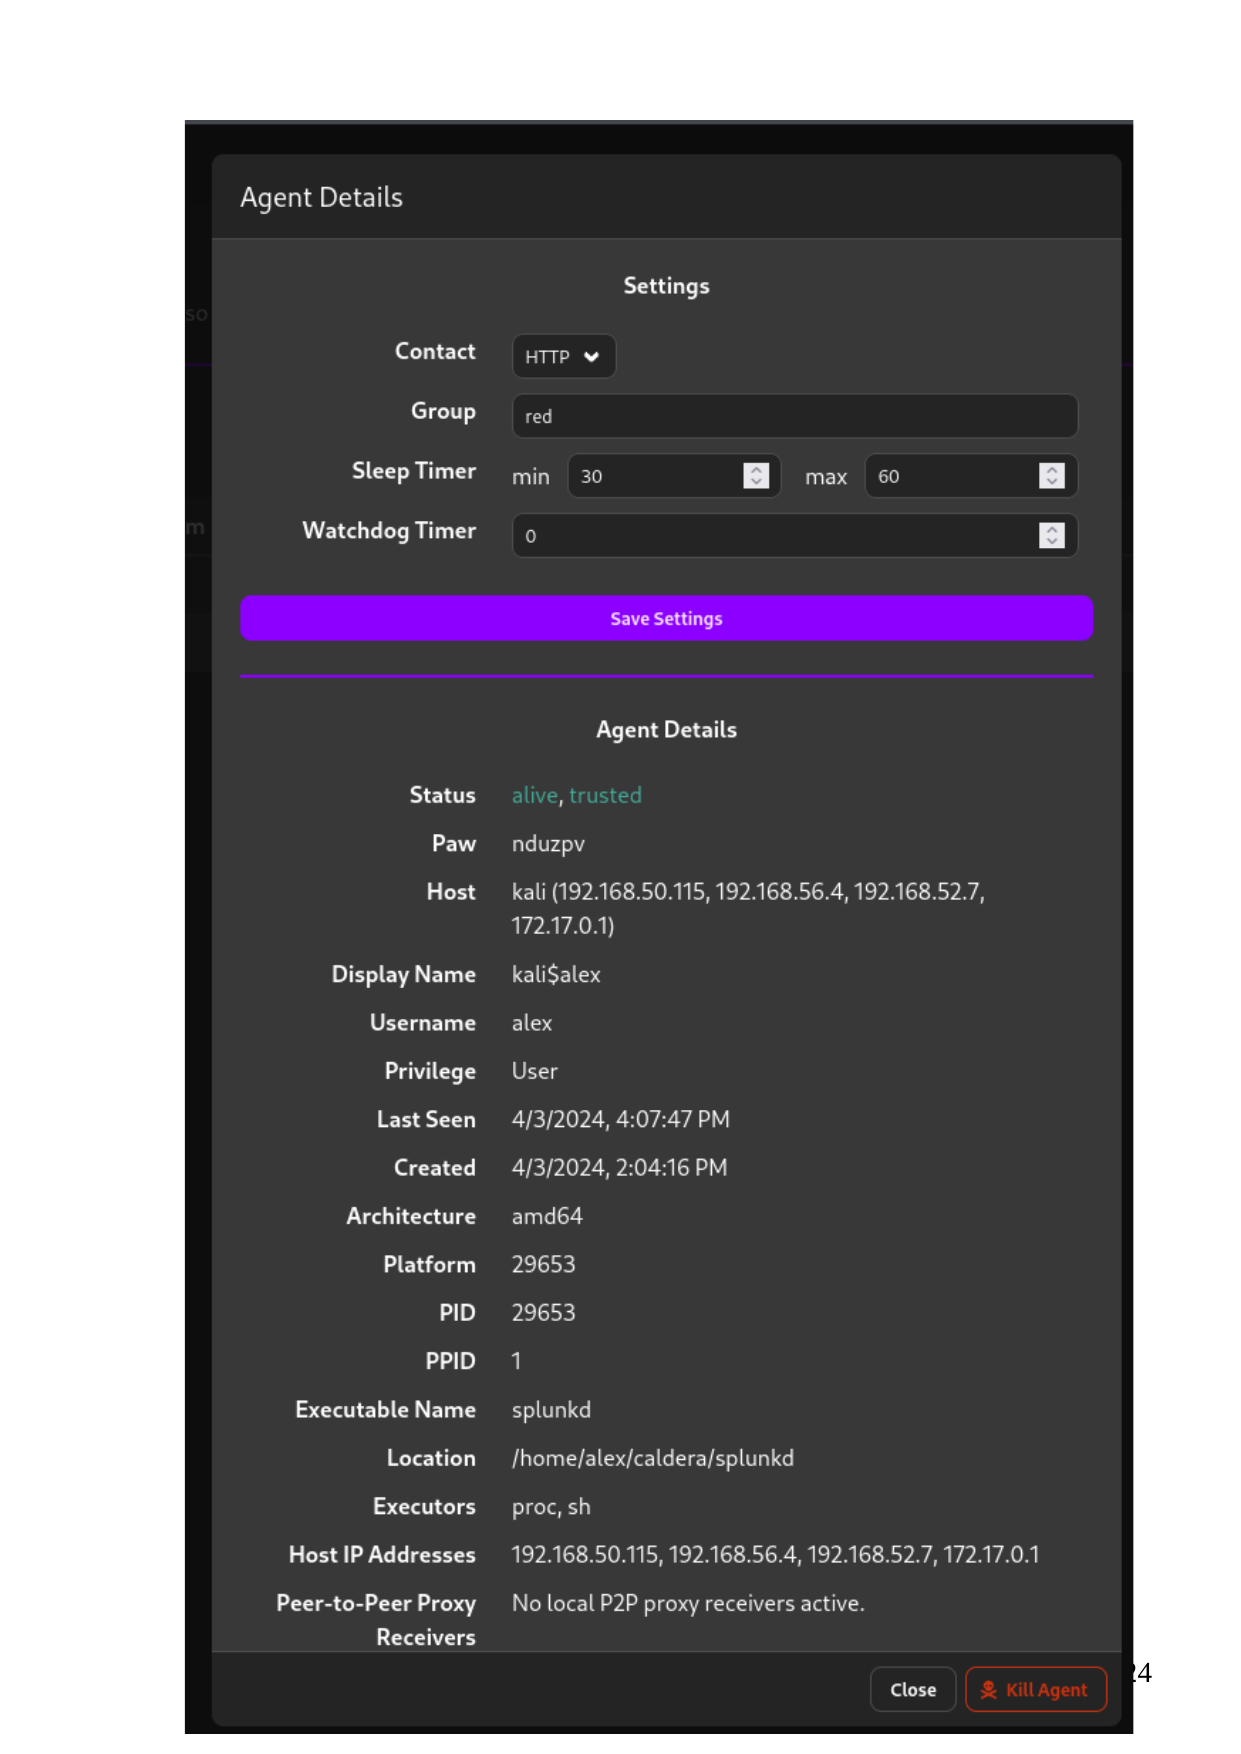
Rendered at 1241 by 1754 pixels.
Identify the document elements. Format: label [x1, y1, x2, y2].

picture [184, 120, 1134, 1734]
